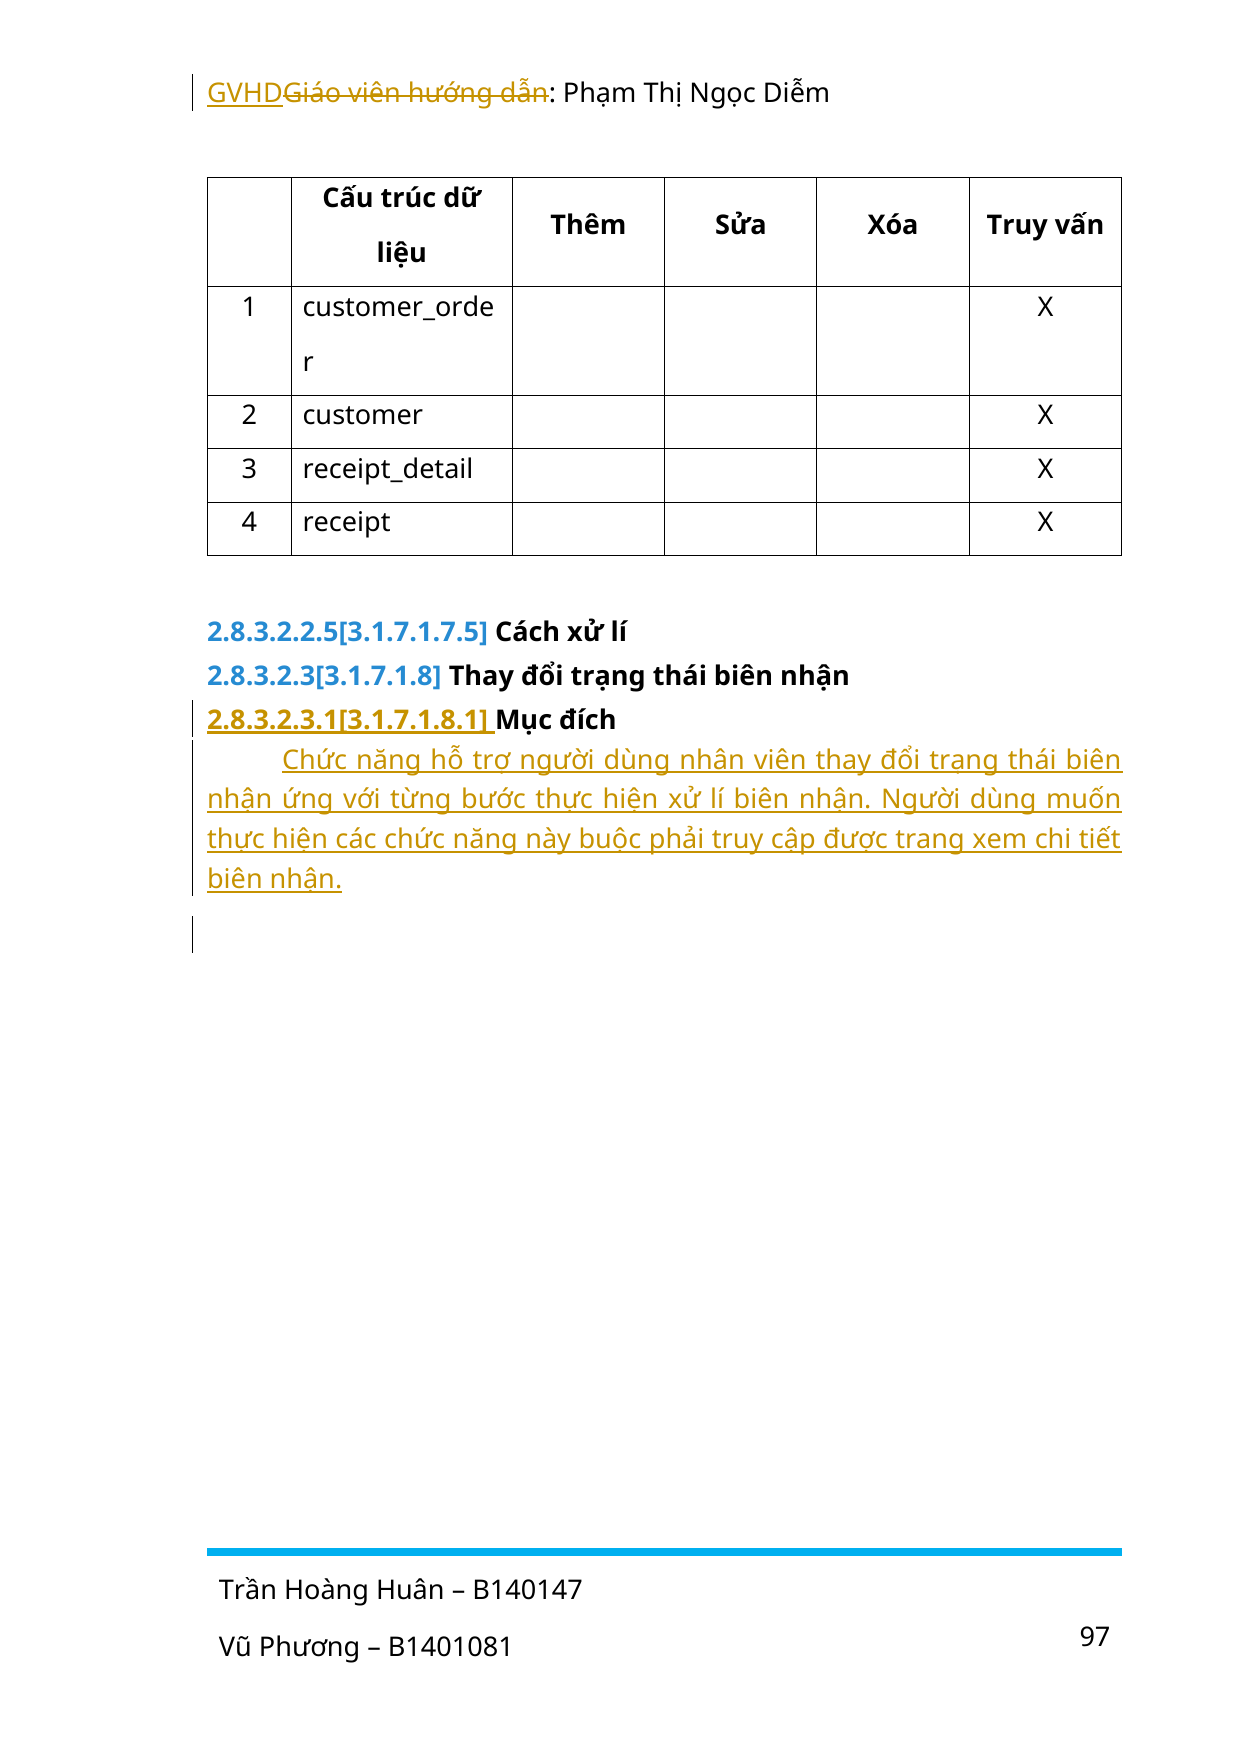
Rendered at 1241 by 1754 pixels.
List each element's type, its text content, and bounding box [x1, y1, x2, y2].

table_cell [817, 396, 969, 448]
table_cell [513, 287, 664, 395]
table_cell customer [292, 396, 512, 448]
table_cell Truy vấn [970, 178, 1121, 286]
table_cell customer_order [292, 287, 512, 395]
table_cell [817, 287, 969, 395]
table_cell receipt [292, 503, 512, 555]
table_cell X [970, 396, 1121, 448]
table_cell Thêm [513, 178, 664, 286]
table_cell Sửa [665, 178, 816, 286]
table_cell [665, 503, 816, 555]
table_cell X [970, 449, 1121, 502]
table_cell [513, 503, 664, 555]
table_cell [665, 287, 816, 395]
table_cell X [970, 503, 1121, 555]
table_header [292, 178, 512, 286]
table_cell [817, 503, 969, 555]
table_cell 4 [208, 503, 291, 555]
table_cell [665, 449, 816, 502]
table_cell [513, 449, 664, 502]
table_cell 2 [208, 396, 291, 448]
table_cell receipt_detail [292, 449, 512, 502]
table_cell Xóa [817, 178, 969, 286]
table_cell 3 [208, 449, 291, 502]
table_cell [817, 449, 969, 502]
subtitle Mục đích [207, 700, 1122, 737]
subtitle Cách xử lí [207, 612, 1122, 649]
table_cell 1 [208, 287, 291, 395]
table_cell [513, 396, 664, 448]
table_cell [665, 396, 816, 448]
table_header STT [208, 178, 291, 286]
subtitle Thay đổi trạng thái biên nhận [207, 656, 1122, 693]
table_cell X [970, 287, 1121, 395]
